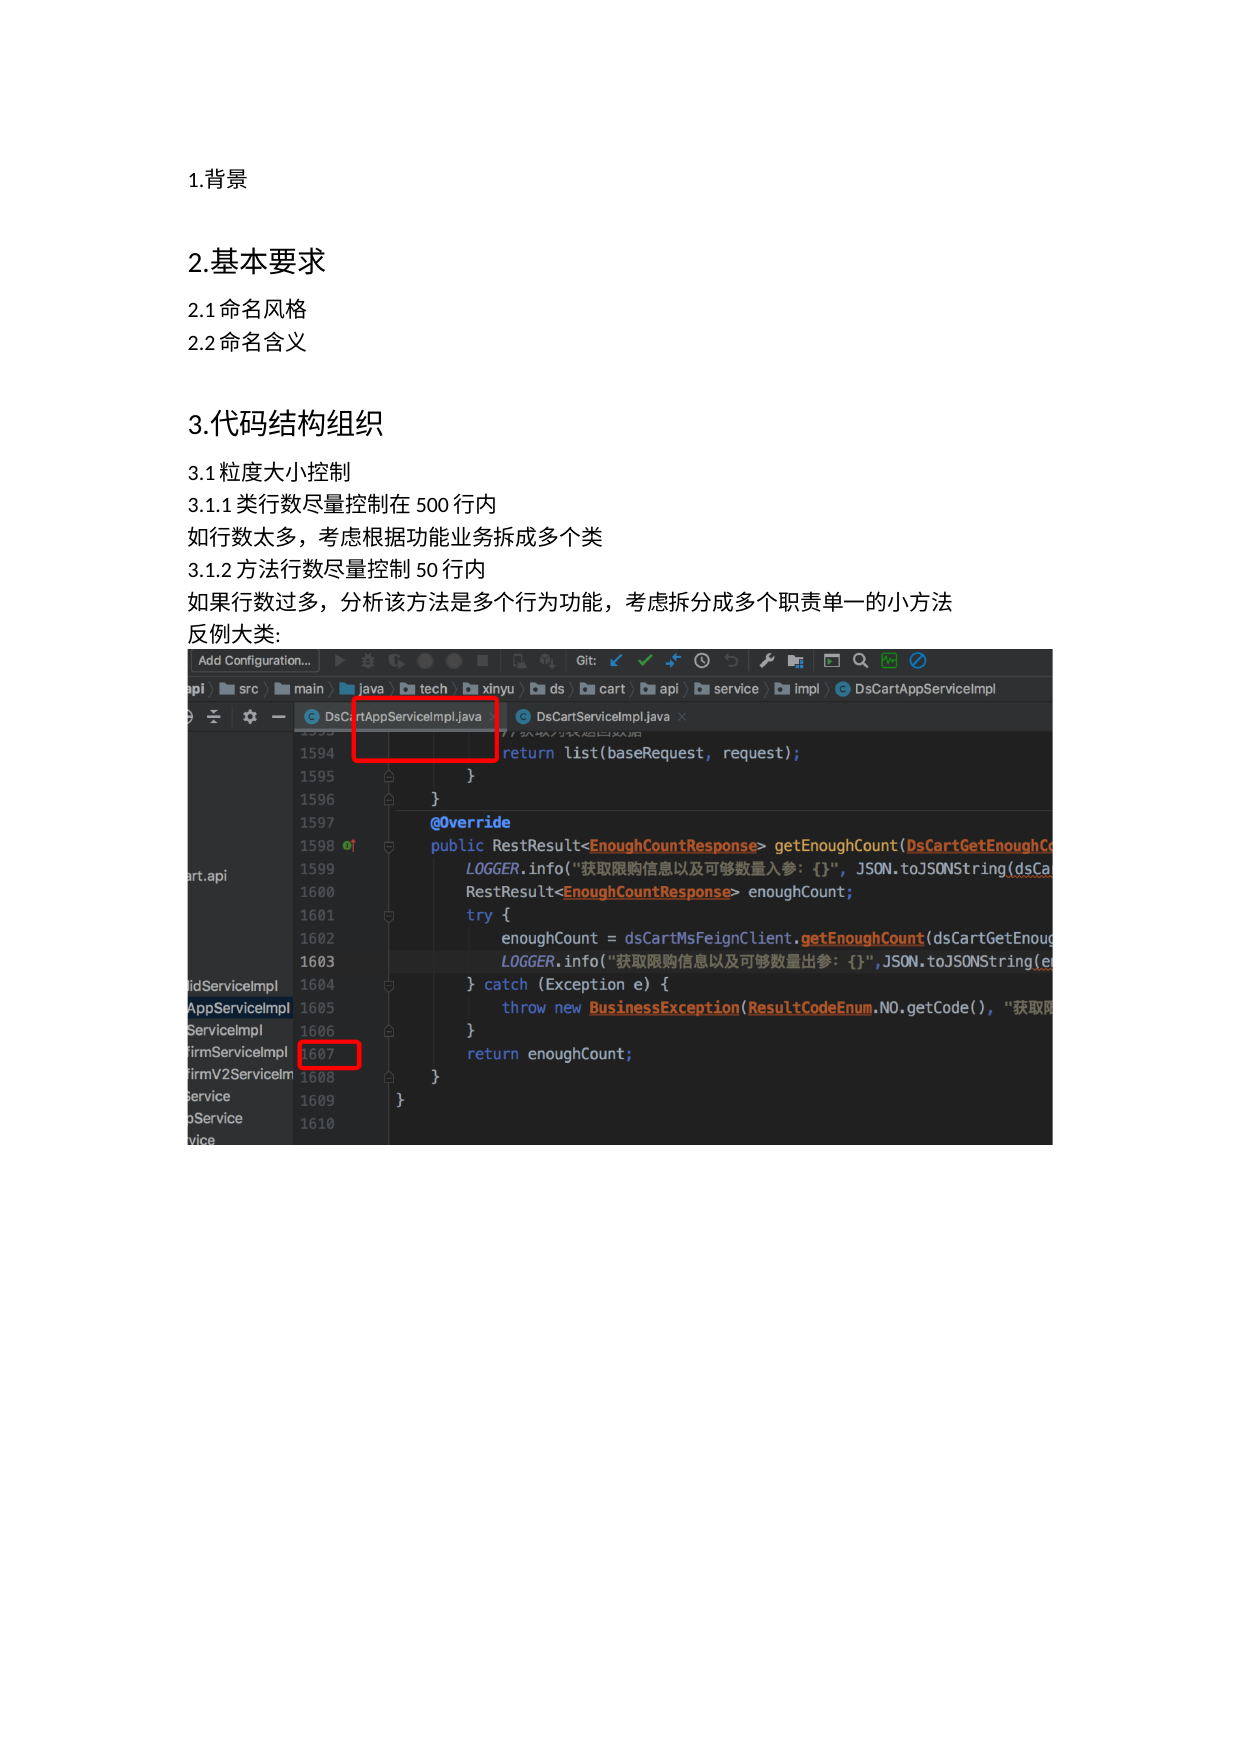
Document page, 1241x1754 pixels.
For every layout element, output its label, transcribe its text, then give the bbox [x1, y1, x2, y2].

text 3.1粒度大小控制 [187, 454, 1053, 487]
list 代码结构组织 [187, 389, 1053, 454]
text 2.2命名含义 [187, 324, 1053, 357]
picture [187, 649, 1053, 1145]
text 2.1命名风格 [187, 292, 1053, 324]
list 基本要求 [187, 227, 1053, 292]
text 如行数太多，考虑根据功能业务拆成多个类 [187, 519, 1053, 552]
text 3.1.2方法行数尽量控制50行内 [187, 552, 1053, 584]
text 3.1.1类行数尽量控制在500行内 [187, 487, 1053, 519]
list 背景 [187, 162, 1053, 194]
text 如果行数过多，分析该方法是多个行为功能，考虑拆分成多个职责单一的小方法 [187, 584, 1053, 617]
text 反例大类: [187, 617, 1053, 649]
